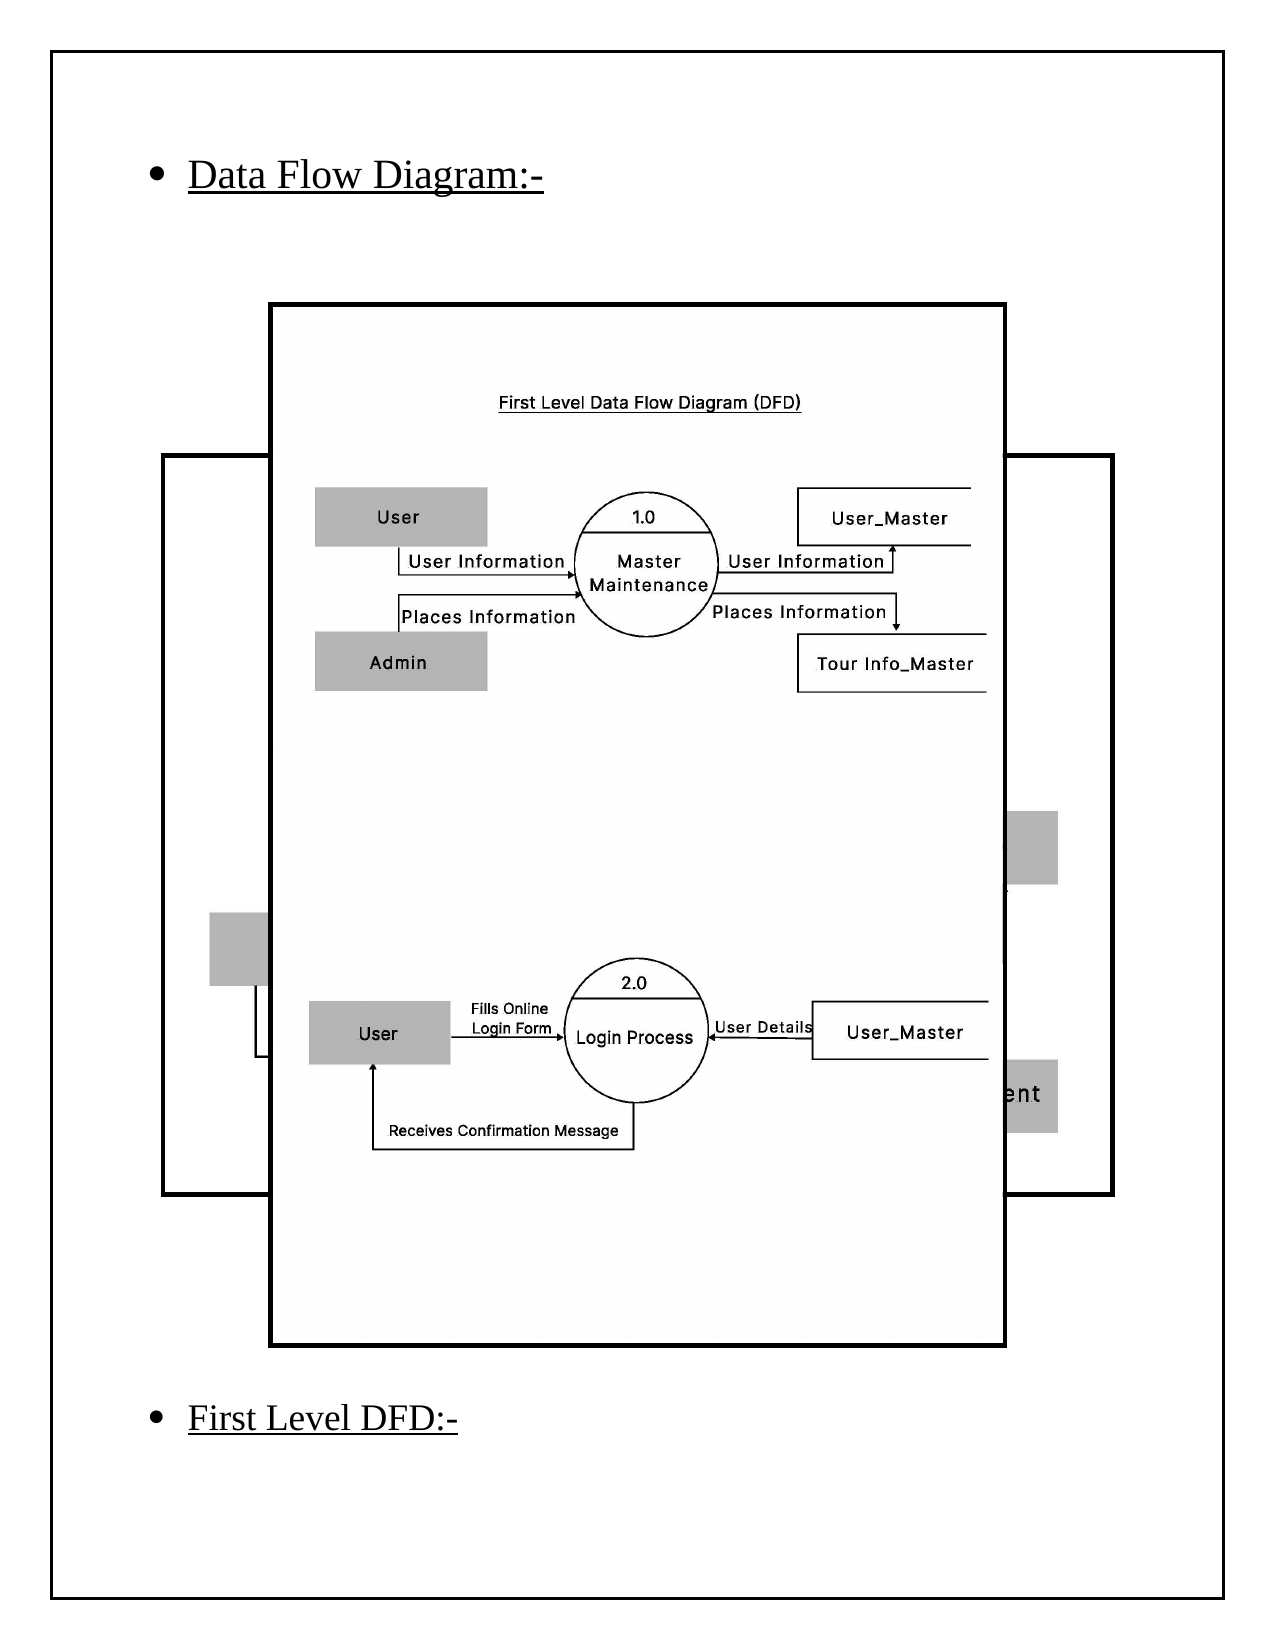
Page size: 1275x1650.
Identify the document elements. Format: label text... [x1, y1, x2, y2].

picture [273, 307, 1003, 1343]
picture [1007, 458, 1110, 1192]
picture [165, 458, 268, 1192]
list Data Flow Diagram:- [150, 150, 1125, 198]
list First Level DFD:- [150, 1396, 1125, 1439]
